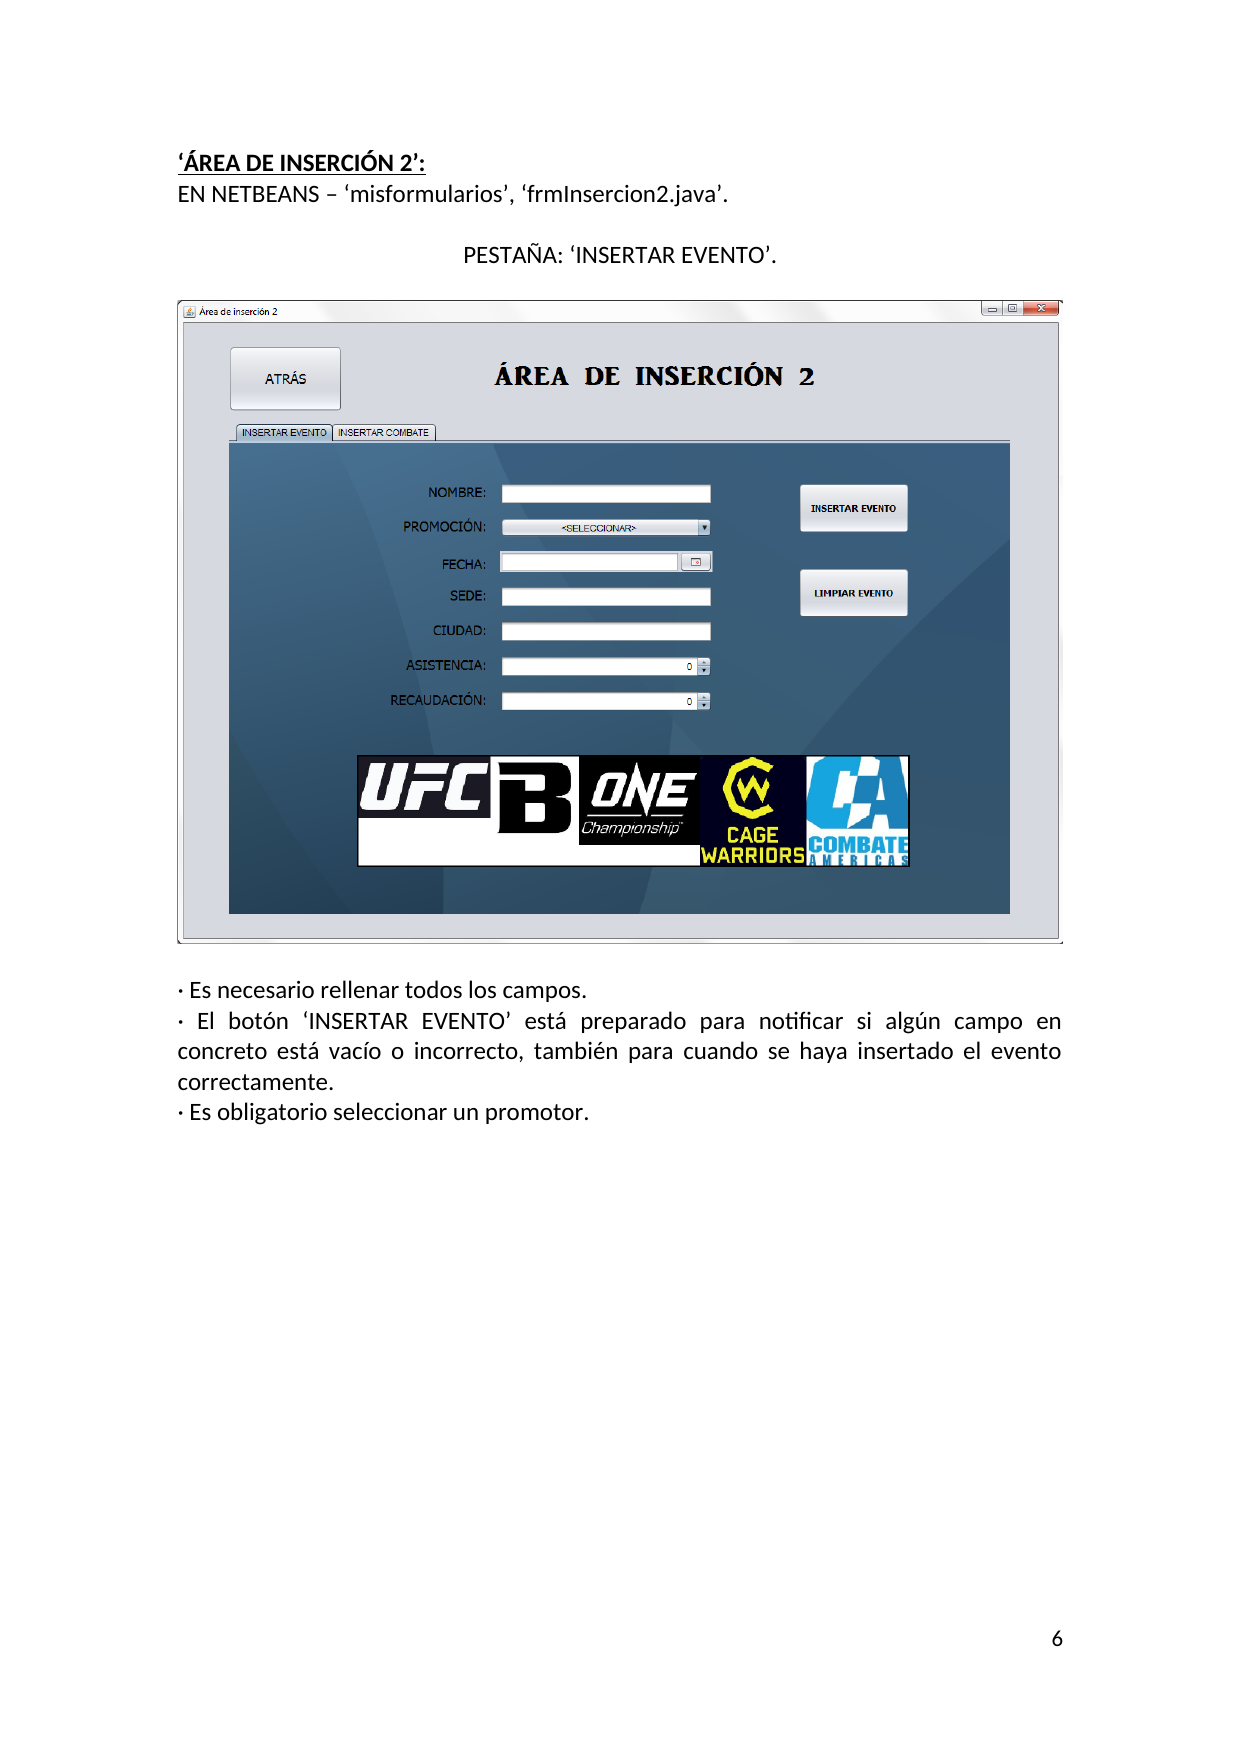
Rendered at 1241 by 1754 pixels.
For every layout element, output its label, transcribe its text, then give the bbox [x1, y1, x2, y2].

text · Es obligatorio seleccionar un promotor. [177, 1097, 1063, 1127]
text · El botón ‘INSERTAR EVENTO’ está preparado para notificar si algún campo en concreto está vacío o incorrecto, también para cuando se haya insertado el evento correctamente. [177, 1005, 1063, 1097]
text EN NETBEANS – ‘misformularios’, ‘frmInsercion2.java’. [177, 178, 1063, 209]
text · Es necesario rellenar todos los campos. [177, 974, 1063, 1005]
picture [177, 300, 1063, 944]
text ‘ÁREA DE INSERCIÓN 2’: [177, 148, 1063, 178]
text PESTAÑA: ‘INSERTAR EVENTO’. [177, 239, 1063, 270]
